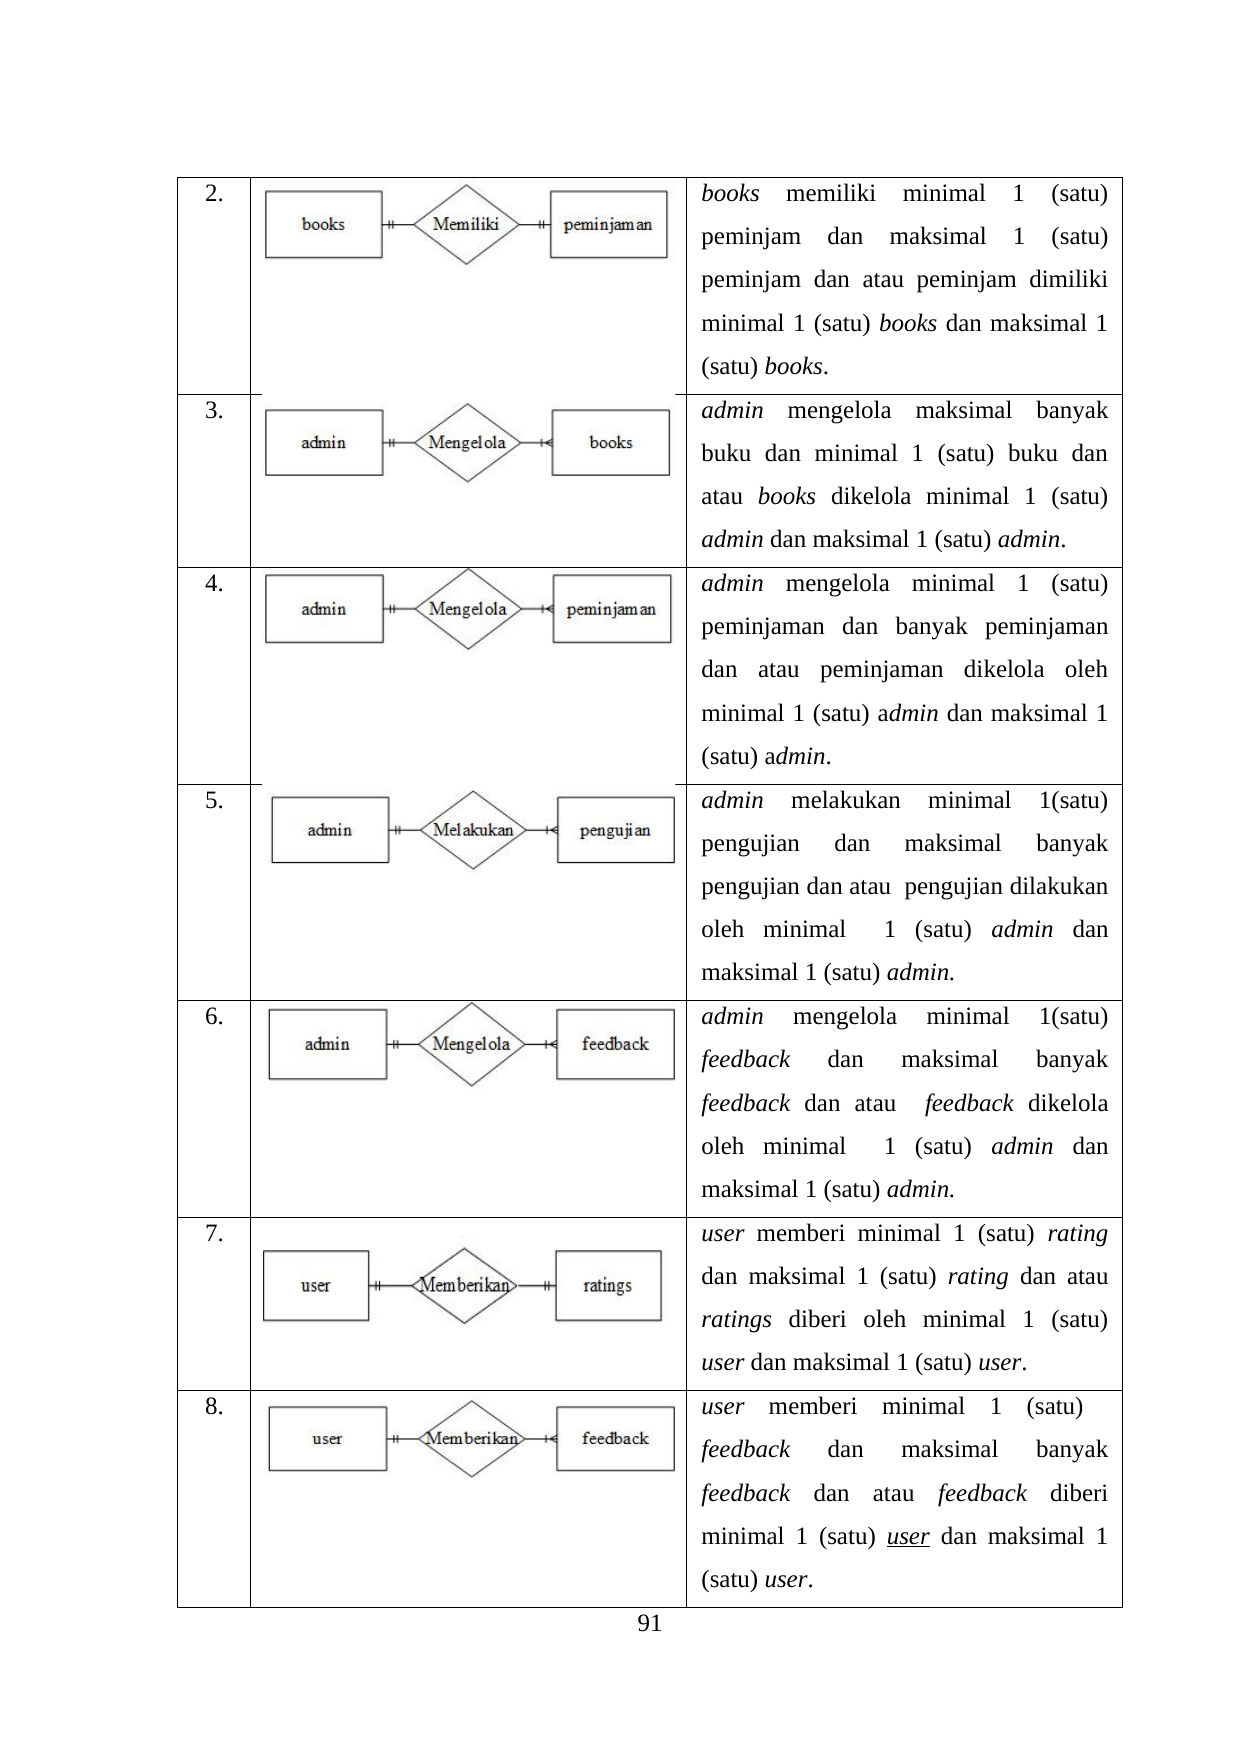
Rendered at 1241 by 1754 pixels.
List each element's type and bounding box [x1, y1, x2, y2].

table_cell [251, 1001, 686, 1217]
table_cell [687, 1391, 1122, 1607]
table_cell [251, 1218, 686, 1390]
picture [262, 1001, 676, 1090]
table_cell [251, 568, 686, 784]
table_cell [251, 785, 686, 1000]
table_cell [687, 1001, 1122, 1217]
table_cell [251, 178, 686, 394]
picture [262, 1391, 676, 1480]
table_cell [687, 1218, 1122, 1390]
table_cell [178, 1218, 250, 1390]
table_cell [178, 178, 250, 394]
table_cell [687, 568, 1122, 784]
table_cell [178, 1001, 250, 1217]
picture [262, 178, 676, 267]
picture [262, 568, 676, 657]
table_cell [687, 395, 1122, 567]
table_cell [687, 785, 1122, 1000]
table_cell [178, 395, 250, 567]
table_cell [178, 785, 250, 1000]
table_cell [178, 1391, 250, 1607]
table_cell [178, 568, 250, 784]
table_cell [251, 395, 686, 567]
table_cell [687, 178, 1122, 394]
picture [262, 394, 676, 484]
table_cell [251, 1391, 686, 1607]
picture [262, 1235, 676, 1325]
picture [262, 784, 676, 874]
